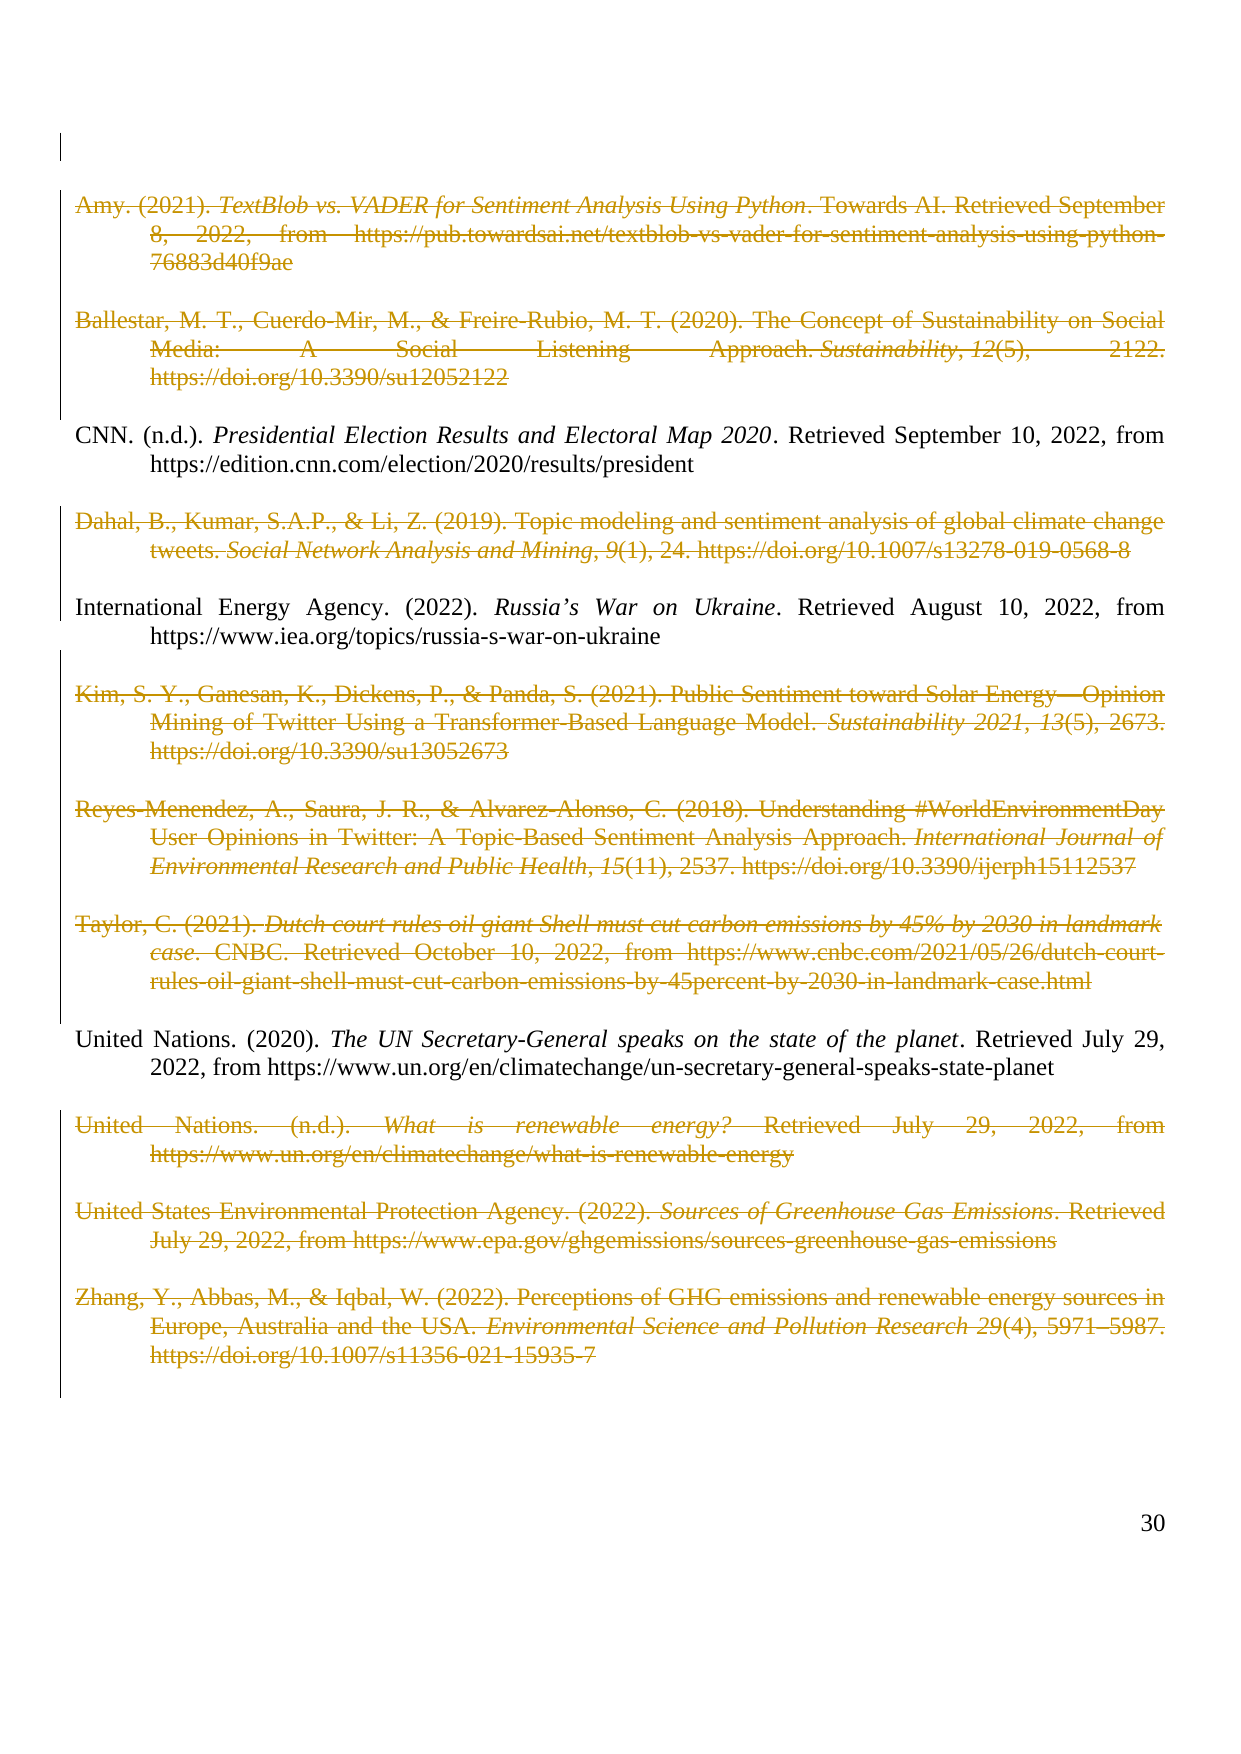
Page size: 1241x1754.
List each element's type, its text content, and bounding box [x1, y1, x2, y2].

text CNN. (n.d.). Presidential Election Results and Electoral Map 2020. Retrieved September 10, 2022, from https://edition.cnn.com/election/2020/results/president [75, 420, 1165, 477]
text International Energy Agency. (2022). Russia’s War on Ukraine. Retrieved August 10, 2022, from https://www.iea.org/topics/russia-s-war-on-ukraine [75, 592, 1165, 650]
text United Nations. (2020). The UN Secretary-General speaks on the state of the planet. Retrieved July 29, 2022, from https://www.un.org/en/climatechange/un-secretary-general-speaks-state-planet [75, 1024, 1165, 1081]
